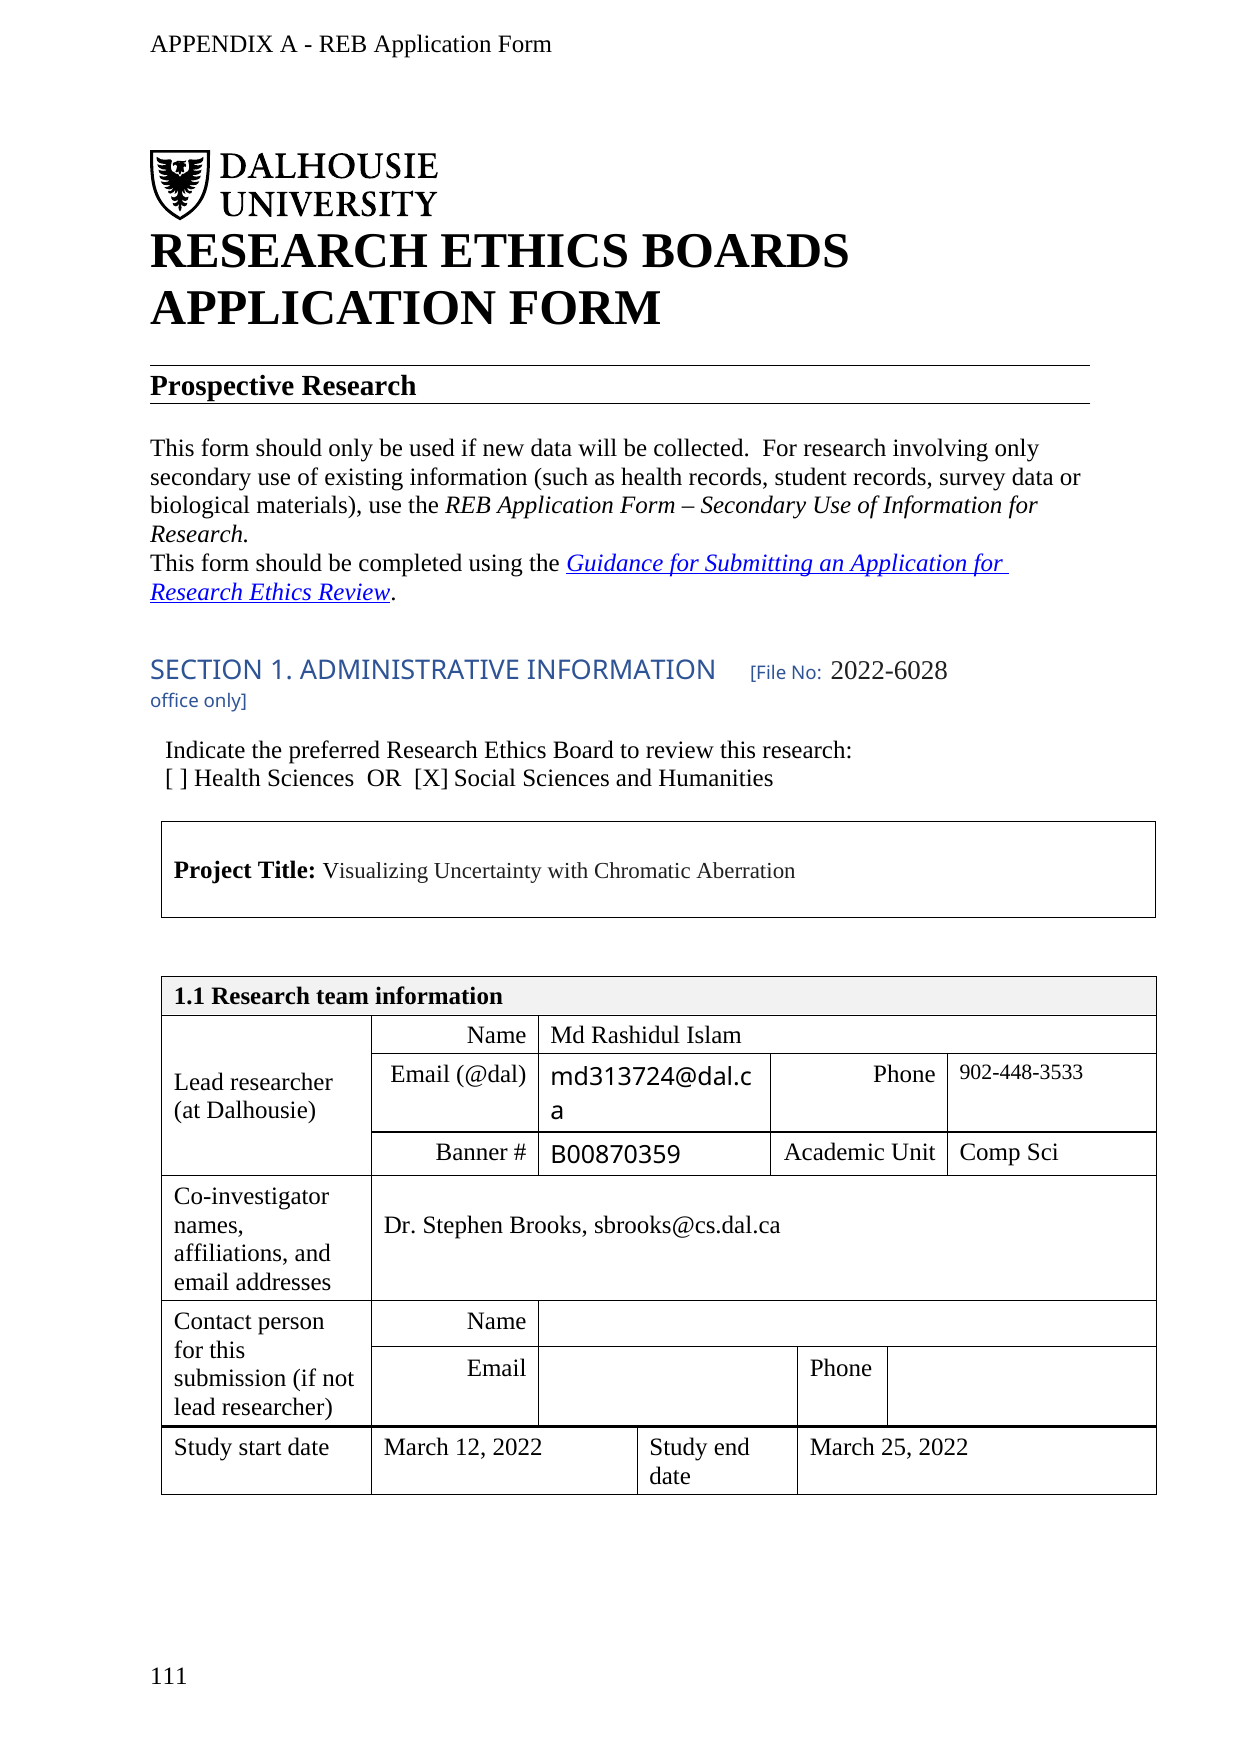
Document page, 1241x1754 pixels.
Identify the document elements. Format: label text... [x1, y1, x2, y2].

text This form should be completed using the Guidance for Submitting an Application for Research Ethics Review. [150, 548, 1090, 606]
table_cell Name [372, 1301, 538, 1346]
table_cell Phone [771, 1054, 947, 1131]
text This form should only be used if new data will be collected. For research involving only secondary use of existing information (such as health records, student records, survey data or biological materials), use the REB Application Form – Secondary Use of Information for Research. [150, 433, 1090, 548]
table_cell Email (@dal) [372, 1054, 538, 1131]
table_cell [539, 1301, 1156, 1346]
table_header Indicate the preferred Research Ethics Board to review this research: [ ] Health Sciences OR [X] Social Sciences and Humanities [161, 735, 1090, 792]
table_cell Email [372, 1347, 538, 1425]
subtitle APPLICATION FORM [150, 278, 1090, 335]
table_cell Contact person for this submission (if not lead researcher) [162, 1301, 371, 1425]
text Prospective Research [150, 366, 1090, 403]
table_cell Co-investigator names, affiliations, and email addresses [162, 1176, 371, 1300]
table_cell Name [372, 1016, 538, 1053]
table_header 1.1 Research team information [162, 977, 1156, 1014]
table_cell March 12, 2022 [372, 1428, 637, 1494]
table_cell md313724@dal.ca [539, 1054, 770, 1131]
table_cell [539, 1347, 797, 1425]
table_cell Comp Sci [948, 1133, 1156, 1175]
table_cell Md Rashidul Islam [539, 1016, 1156, 1053]
table_header Project Title: Visualizing Uncertainty with Chromatic Aberration [162, 822, 1155, 917]
subtitle RESEARCH ETHICS BOARDS [150, 220, 1090, 278]
table_cell Banner # [372, 1133, 538, 1175]
table_cell Study start date [162, 1428, 371, 1494]
table_cell March 25, 2022 [798, 1428, 1156, 1494]
table_cell B00870359 [539, 1133, 770, 1175]
table_cell Lead researcher (at Dalhousie) [162, 1016, 371, 1175]
table_cell Dr. Stephen Brooks, sbrooks@cs.dal.ca [372, 1176, 1156, 1300]
table_cell 902-448-3533 [948, 1054, 1156, 1131]
subtitle SECTION 1. ADMINISTRATIVE INFORMATION [File No: 2022-6028 office only] [150, 651, 1090, 713]
table_cell Study end date [638, 1428, 797, 1494]
table_cell [888, 1347, 1156, 1425]
table_cell Phone [798, 1347, 887, 1425]
table_cell Academic Unit [771, 1133, 947, 1175]
